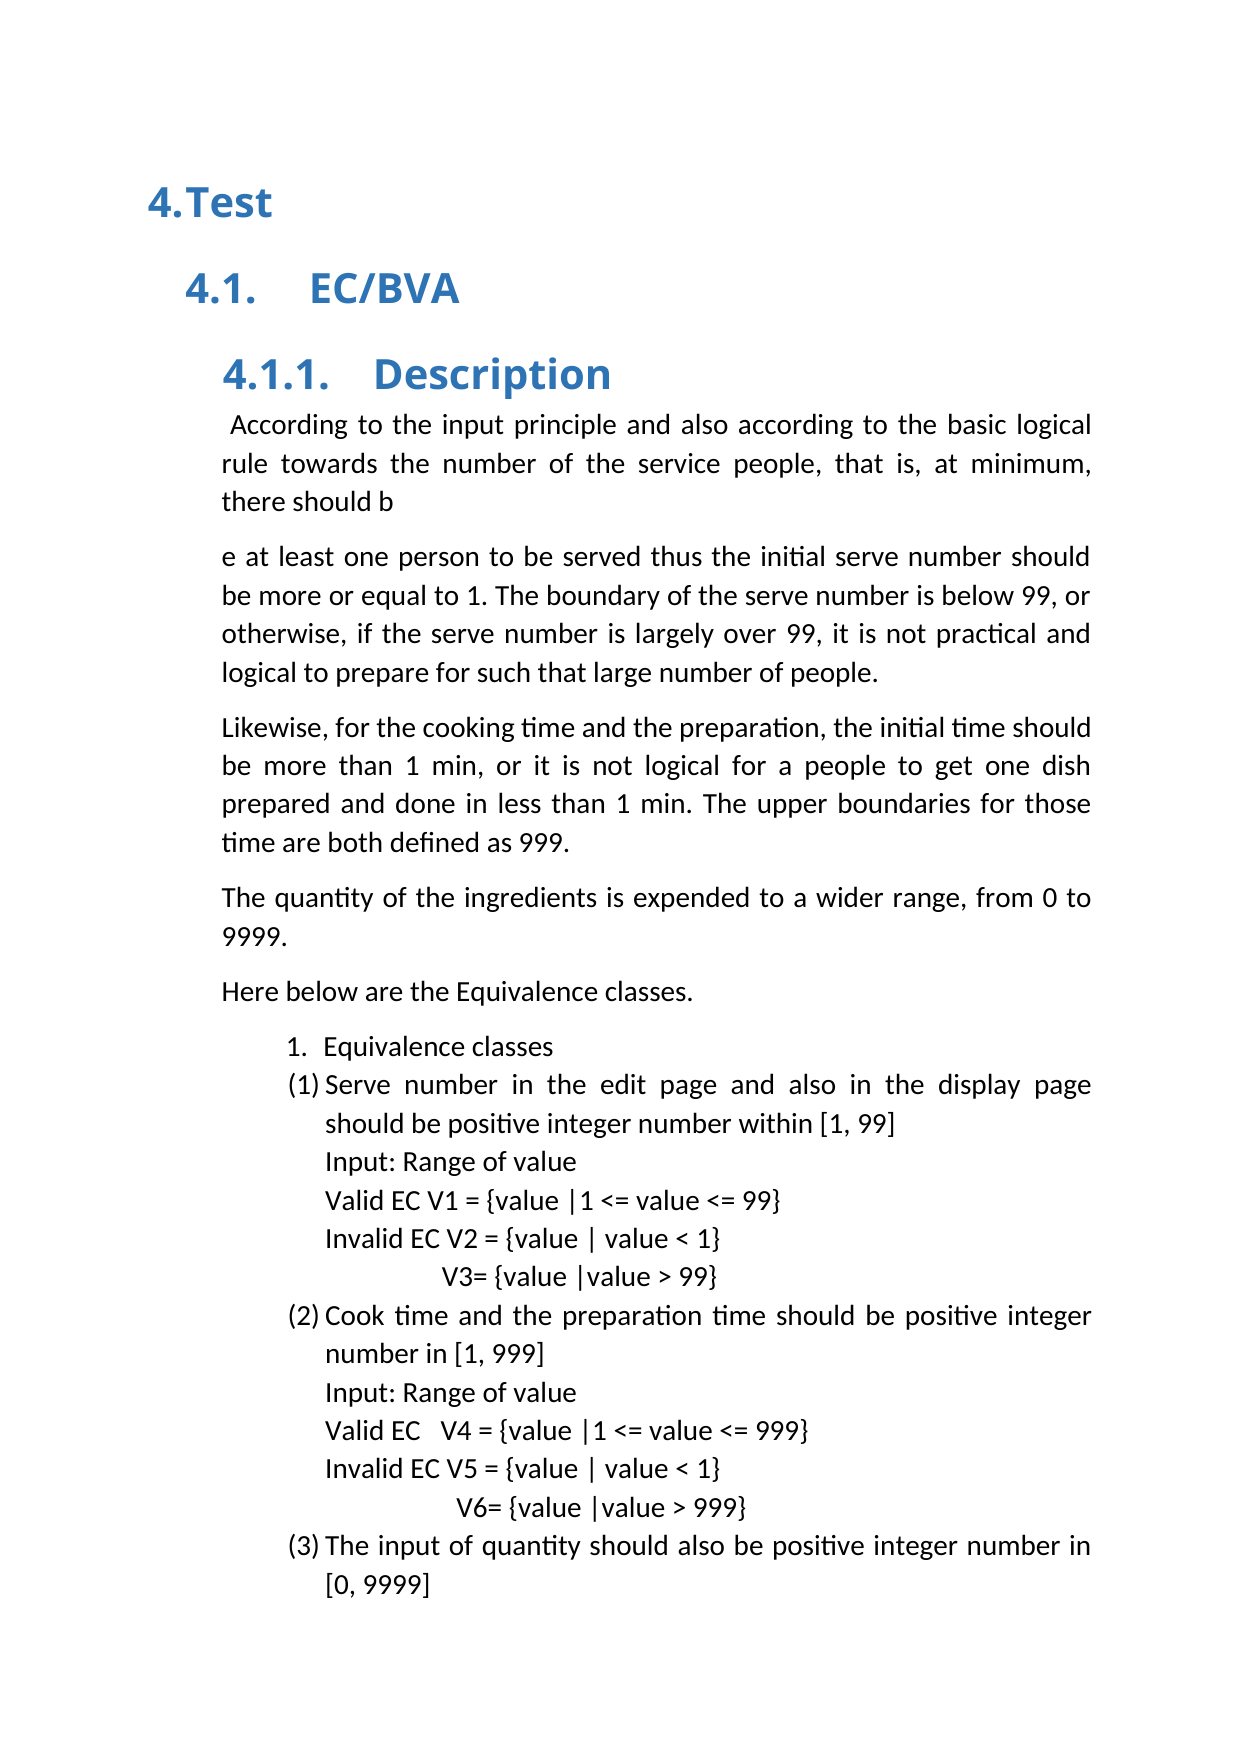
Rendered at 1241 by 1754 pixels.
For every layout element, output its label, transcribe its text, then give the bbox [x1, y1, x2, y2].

subtitle Test [148, 173, 1093, 229]
text The quantity of the ingredients is expended to a wider range, from 0 to 9999. [221, 879, 1093, 953]
text Here below are the Equivalence classes. [221, 973, 1093, 1008]
list V6= {value |value > 999} [325, 1489, 1093, 1525]
list Equivalence classes [286, 1028, 1093, 1063]
text According to the input principle and also according to the basic logical rule towards the number of the service people, that is, at minimum, there should b [221, 406, 1093, 519]
list V3= {value |value > 99} [325, 1258, 1093, 1294]
text e at least one person to be served thus the initial serve number should be more or equal to 1. The boundary of the serve number is below 99, or otherwise, if the serve number is largely over 99, it is not practical and logical to prepare for such that large number of people. [221, 538, 1093, 689]
subtitle Description [223, 345, 1093, 402]
list Invalid EC V5 = {value | value < 1} [325, 1451, 1093, 1486]
text Likewise, for the cooking time and the preparation, the initial time should be more than 1 min, or it is not logical for a people to get one dish prepared and done in less than 1 min. The upper boundaries for those time are both defined as 999. [221, 709, 1093, 860]
list The input of quantity should also be positive integer number in [0, 9999] [287, 1527, 1093, 1602]
list Cook time and the preparation time should be positive integer number in [1, 999] [287, 1297, 1093, 1371]
list Serve number in the edit page and also in the display page should be positive integer number within [1, 99] [287, 1066, 1093, 1140]
list Input: Range of value [325, 1374, 1093, 1409]
list Valid EC V1 = {value |1 <= value <= 99} [325, 1182, 1093, 1217]
subtitle EC/BVA [185, 259, 1093, 316]
list Valid EC V4 = {value |1 <= value <= 999} [325, 1412, 1093, 1448]
list Input: Range of value [325, 1143, 1093, 1179]
list Invalid EC V2 = {value | value < 1} [325, 1220, 1093, 1256]
